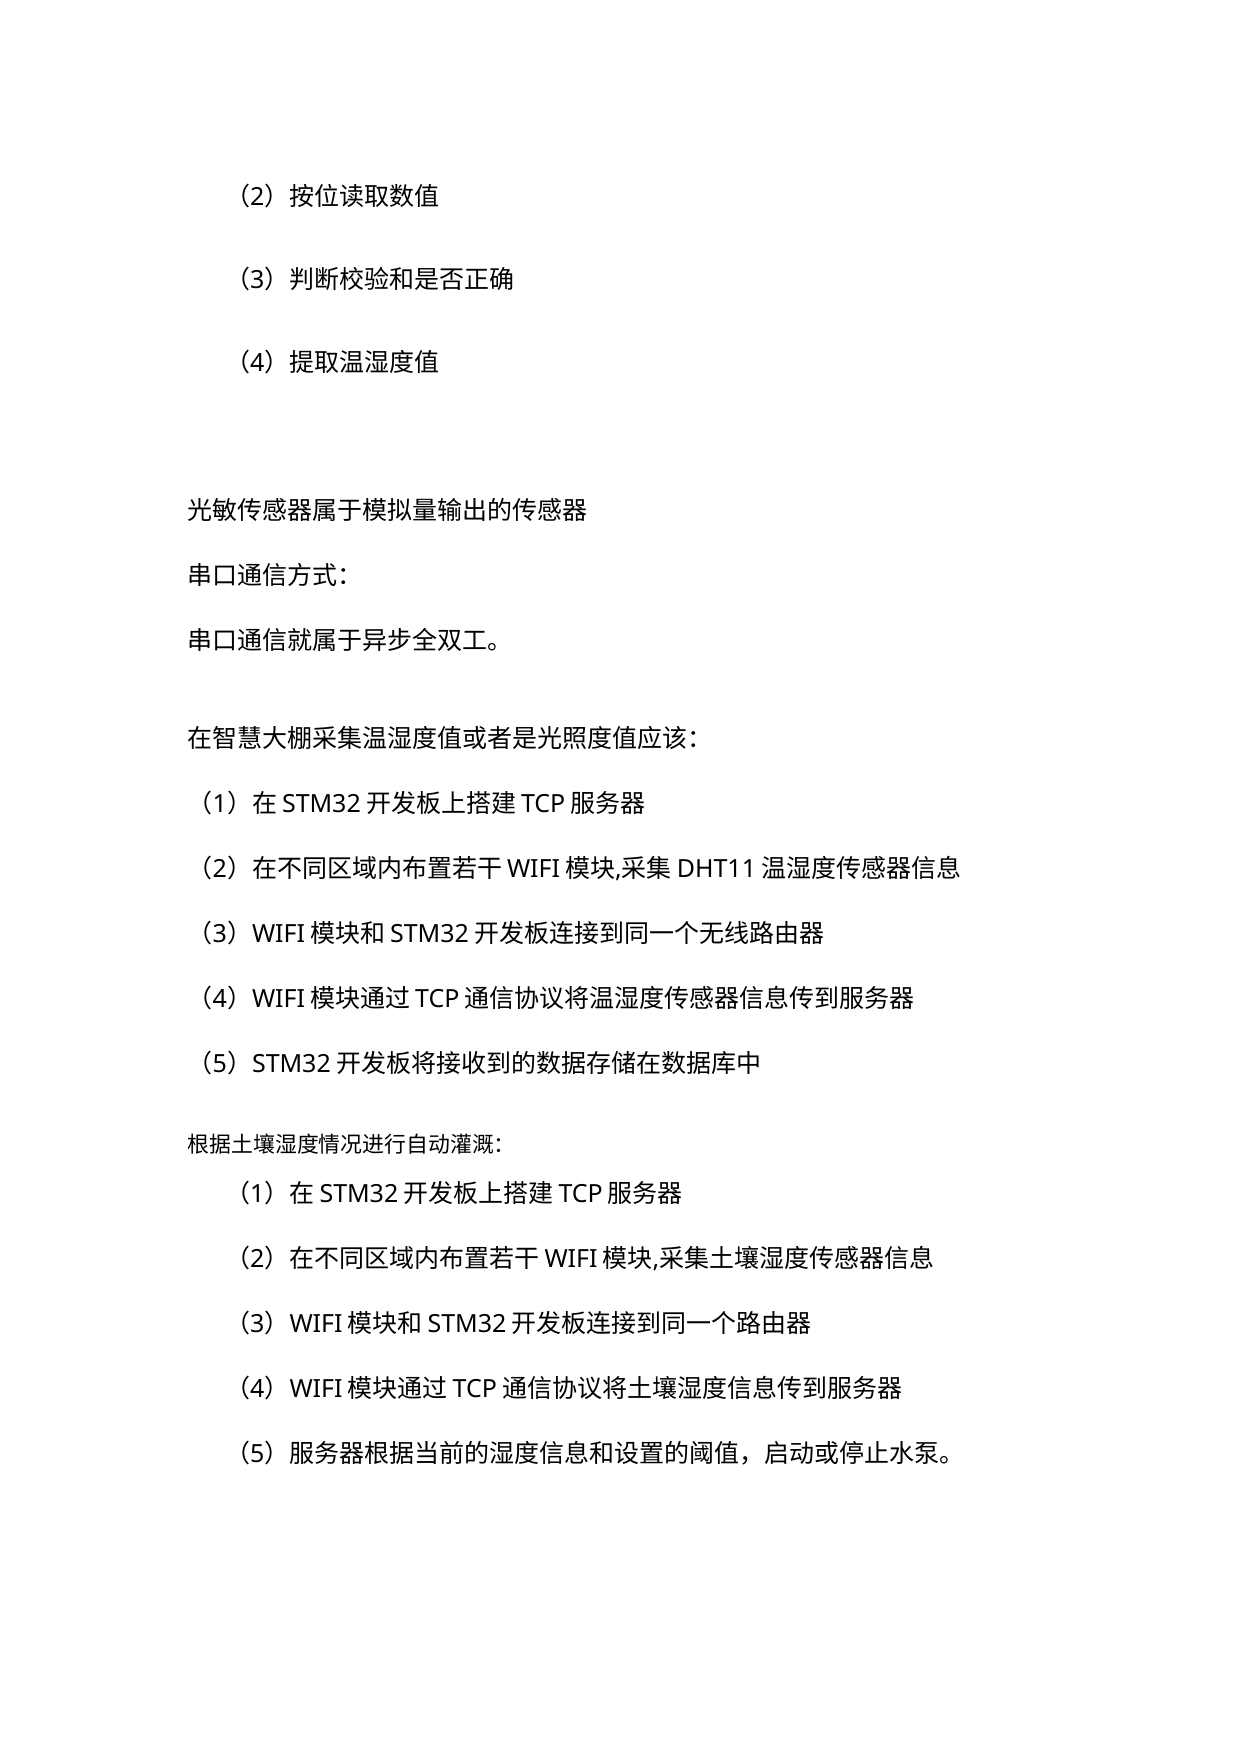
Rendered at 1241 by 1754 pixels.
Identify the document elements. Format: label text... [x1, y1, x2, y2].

text 根据土壤湿度情况进行自动灌溉： [187, 1126, 1053, 1159]
text （3）WIFI模块和STM32开发板连接到同一个无线路由器 [187, 899, 1053, 964]
text （4）WIFI模块通过TCP通信协议将温湿度传感器信息传到服务器 [187, 964, 1053, 1029]
text （1）在STM32开发板上搭建TCP服务器 [187, 769, 1053, 834]
text （5）服务器根据当前的湿度信息和设置的阈值，启动或停止水泵。 [225, 1419, 1053, 1484]
text （2）在不同区域内布置若干WIFI模块,采集DHT11温湿度传感器信息 [187, 834, 1053, 899]
text 在智慧大棚采集温湿度值或者是光照度值应该： [187, 704, 1053, 769]
list 判断校验和是否正确 [225, 245, 1053, 310]
text （4）WIFI模块通过TCP通信协议将土壤湿度信息传到服务器 [225, 1354, 1053, 1419]
text 光敏传感器属于模拟量输出的传感器 [187, 476, 1053, 541]
text 串口通信方式： [187, 541, 1053, 606]
text （1）在STM32开发板上搭建TCP服务器 [225, 1159, 1053, 1224]
text 串口通信就属于异步全双工。 [187, 606, 1053, 671]
list 提取温湿度值 [225, 328, 1053, 393]
text （5）STM32开发板将接收到的数据存储在数据库中 [187, 1029, 1053, 1094]
text （2）在不同区域内布置若干WIFI模块,采集土壤湿度传感器信息 [225, 1224, 1053, 1289]
text （3）WIFI模块和STM32开发板连接到同一个路由器 [225, 1289, 1053, 1354]
list 按位读取数值 [225, 162, 1053, 227]
